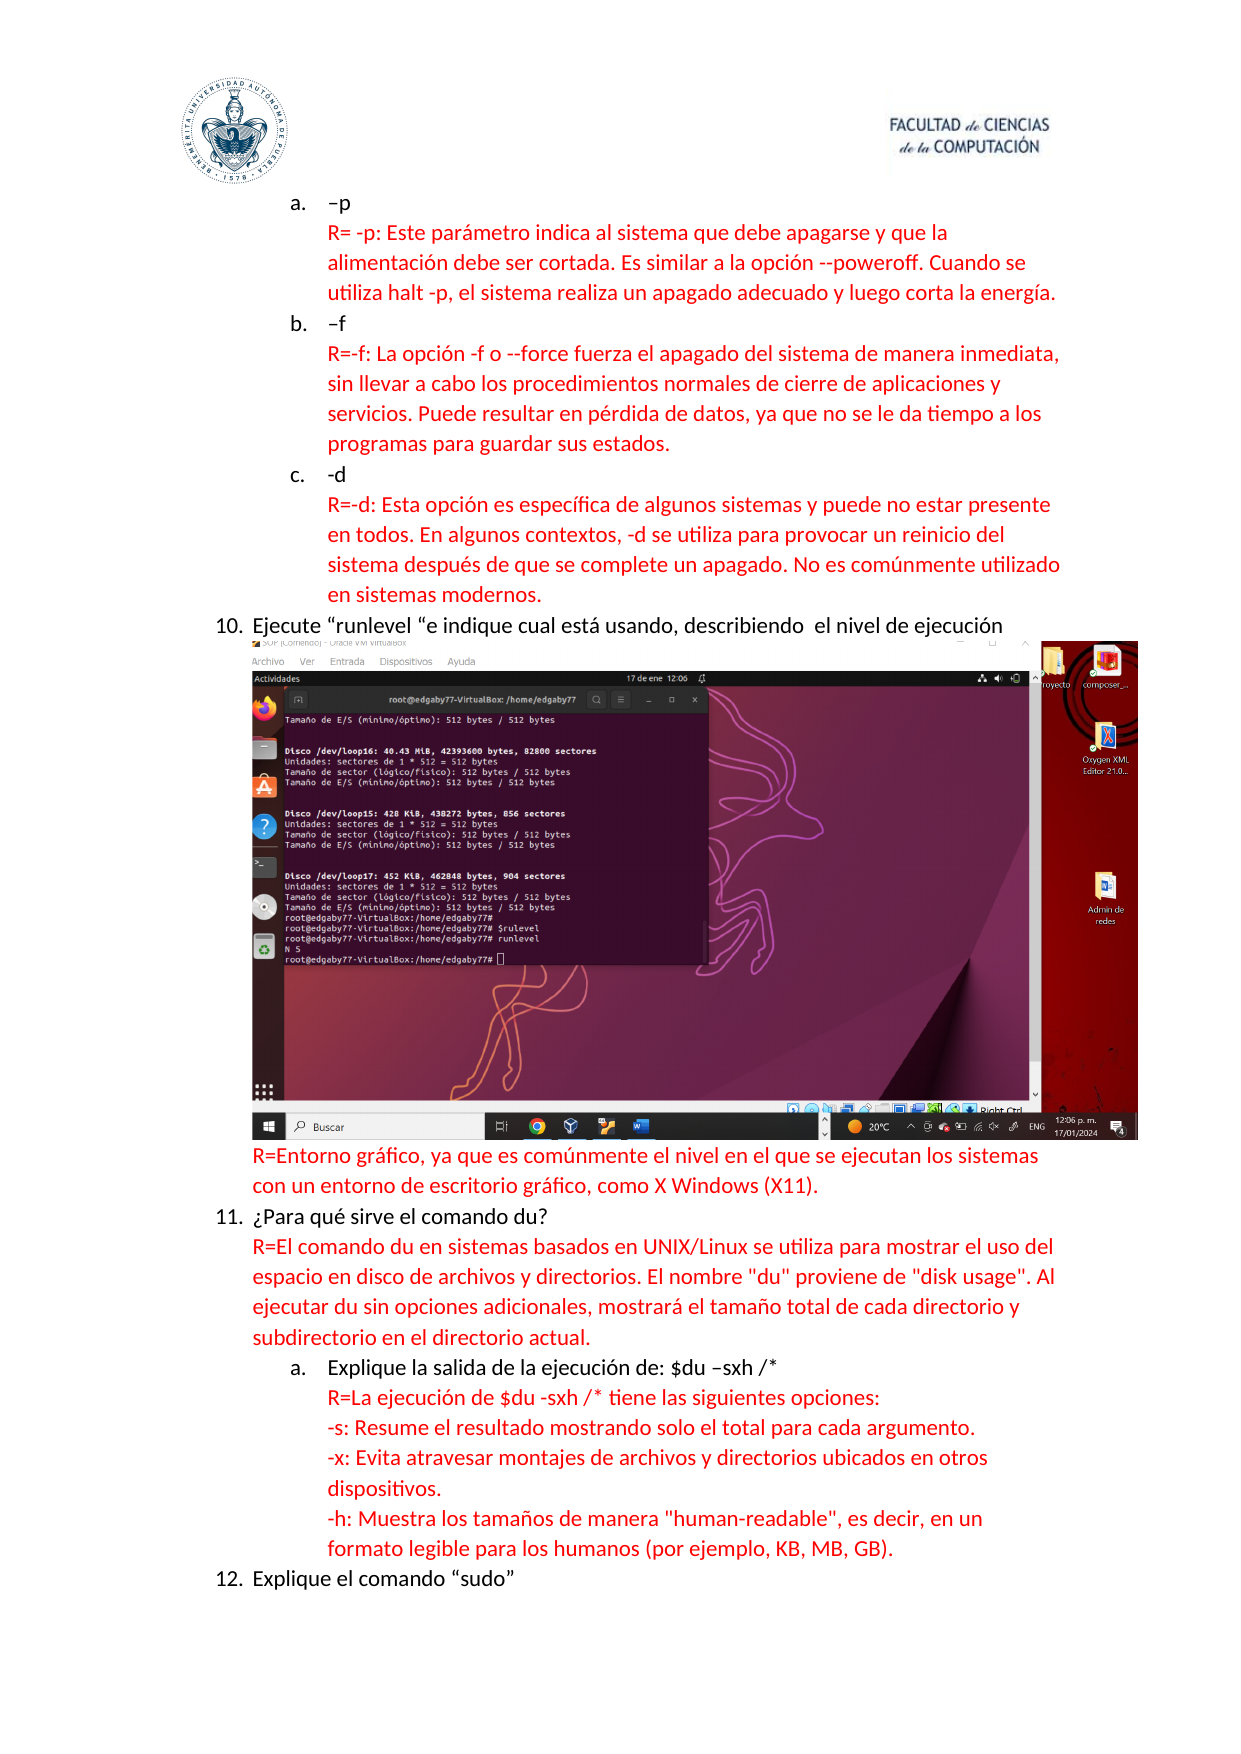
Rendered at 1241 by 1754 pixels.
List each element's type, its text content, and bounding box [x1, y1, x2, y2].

list R=-d: Esta opción es específica de algunos sistemas y puede no estar presente en todos. En algunos contextos, -d se utiliza para provocar un reinicio del sistema después de que se complete un apagado. No es comúnmente utilizado en sistemas modernos. [327, 490, 1063, 608]
picture [252, 641, 1138, 1140]
list -h: Muestra los tamaños de manera "human-readable", es decir, en un formato legible para los humanos (por ejemplo, KB, MB, GB). [327, 1504, 1063, 1562]
list ¿Para qué sirve el comando du? [215, 1202, 1063, 1230]
list –p [290, 188, 1063, 216]
list Explique la salida de la ejecución de: $du –sxh /* [290, 1353, 1063, 1381]
list R=El comando du en sistemas basados en UNIX/Linux se utiliza para mostrar el uso del espacio en disco de archivos y directorios. El nombre "du" proviene de "disk usage". Al ejecutar du sin opciones adicionales, mostrará el tamaño total de cada directorio y subdirectorio en el directorio actual. [252, 1232, 1063, 1351]
list R=La ejecución de $du -sxh /* tiene las siguientes opciones: [327, 1383, 1063, 1411]
list Ejecute “runlevel “e indique cual está usando, describiendo el nivel de ejecución [215, 611, 1063, 639]
list –f [290, 309, 1063, 337]
picture [177, 73, 292, 188]
list -x: Evita atravesar montajes de archivos y directorios ubicados en otros dispositivos. [327, 1443, 1063, 1502]
list Explique el comando “sudo” [215, 1564, 1063, 1592]
list -d [290, 460, 1063, 488]
list -s: Resume el resultado mostrando solo el total para cada argumento. [327, 1413, 1063, 1441]
list R=Entorno gráfico, ya que es comúnmente el nivel en el que se ejecutan los sistemas con un entorno de escritorio gráfico, como X Windows (X11). [252, 1141, 1063, 1200]
list R=-f: La opción -f o --force fuerza el apagado del sistema de manera inmediata, sin llevar a cabo los procedimientos normales de cierre de aplicaciones y servicios. Puede resultar en pérdida de datos, ya que no se le da tiempo a los programas para guardar sus estados. [327, 339, 1063, 457]
list R= -p: Este parámetro indica al sistema que debe apagarse y que la alimentación debe ser cortada. Es similar a la opción --poweroff. Cuando se utiliza halt -p, el sistema realiza un apagado adecuado y luego corta la energía. [327, 218, 1063, 306]
picture [885, 87, 1063, 188]
